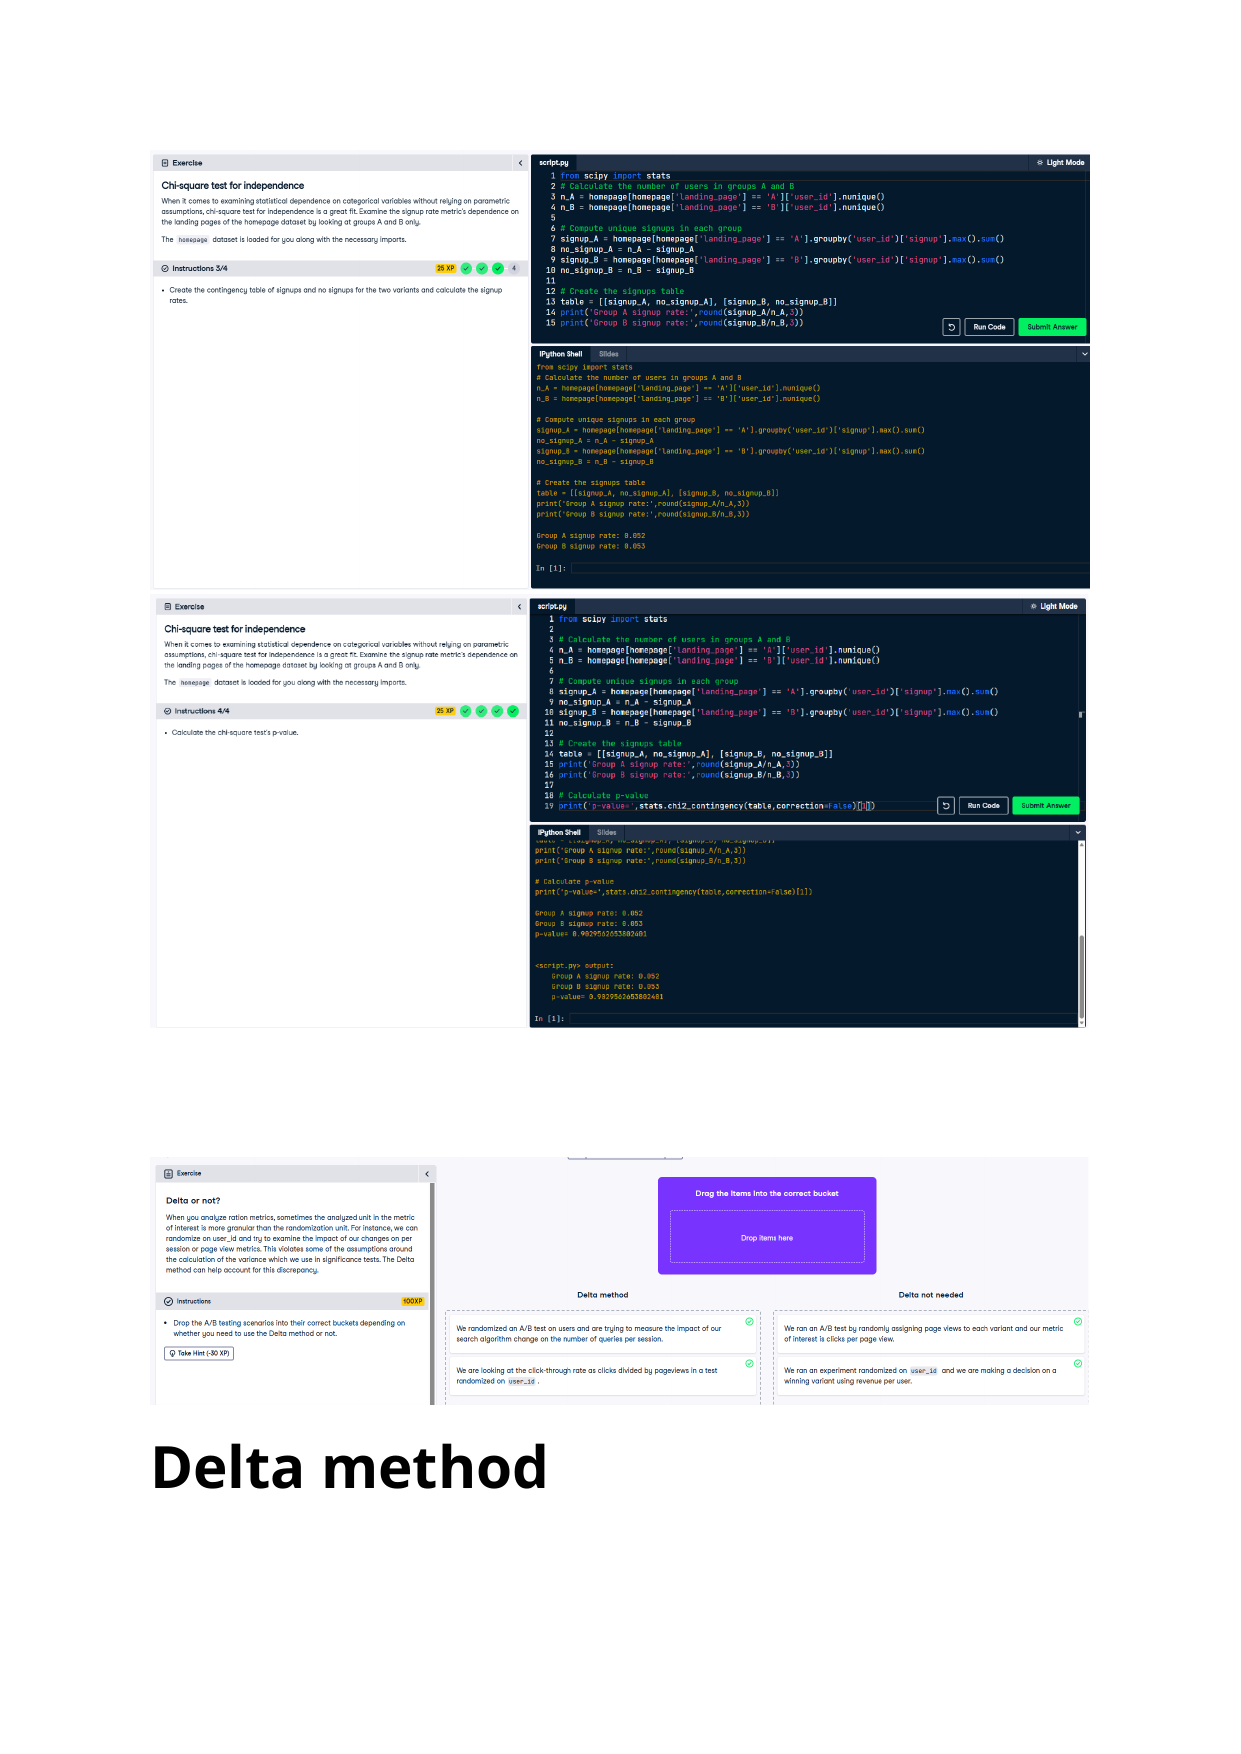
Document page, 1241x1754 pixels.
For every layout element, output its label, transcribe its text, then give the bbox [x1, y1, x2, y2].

text Delta method [150, 1427, 1090, 1506]
picture [150, 1157, 1089, 1405]
picture [150, 150, 1090, 590]
picture [150, 594, 1089, 1028]
